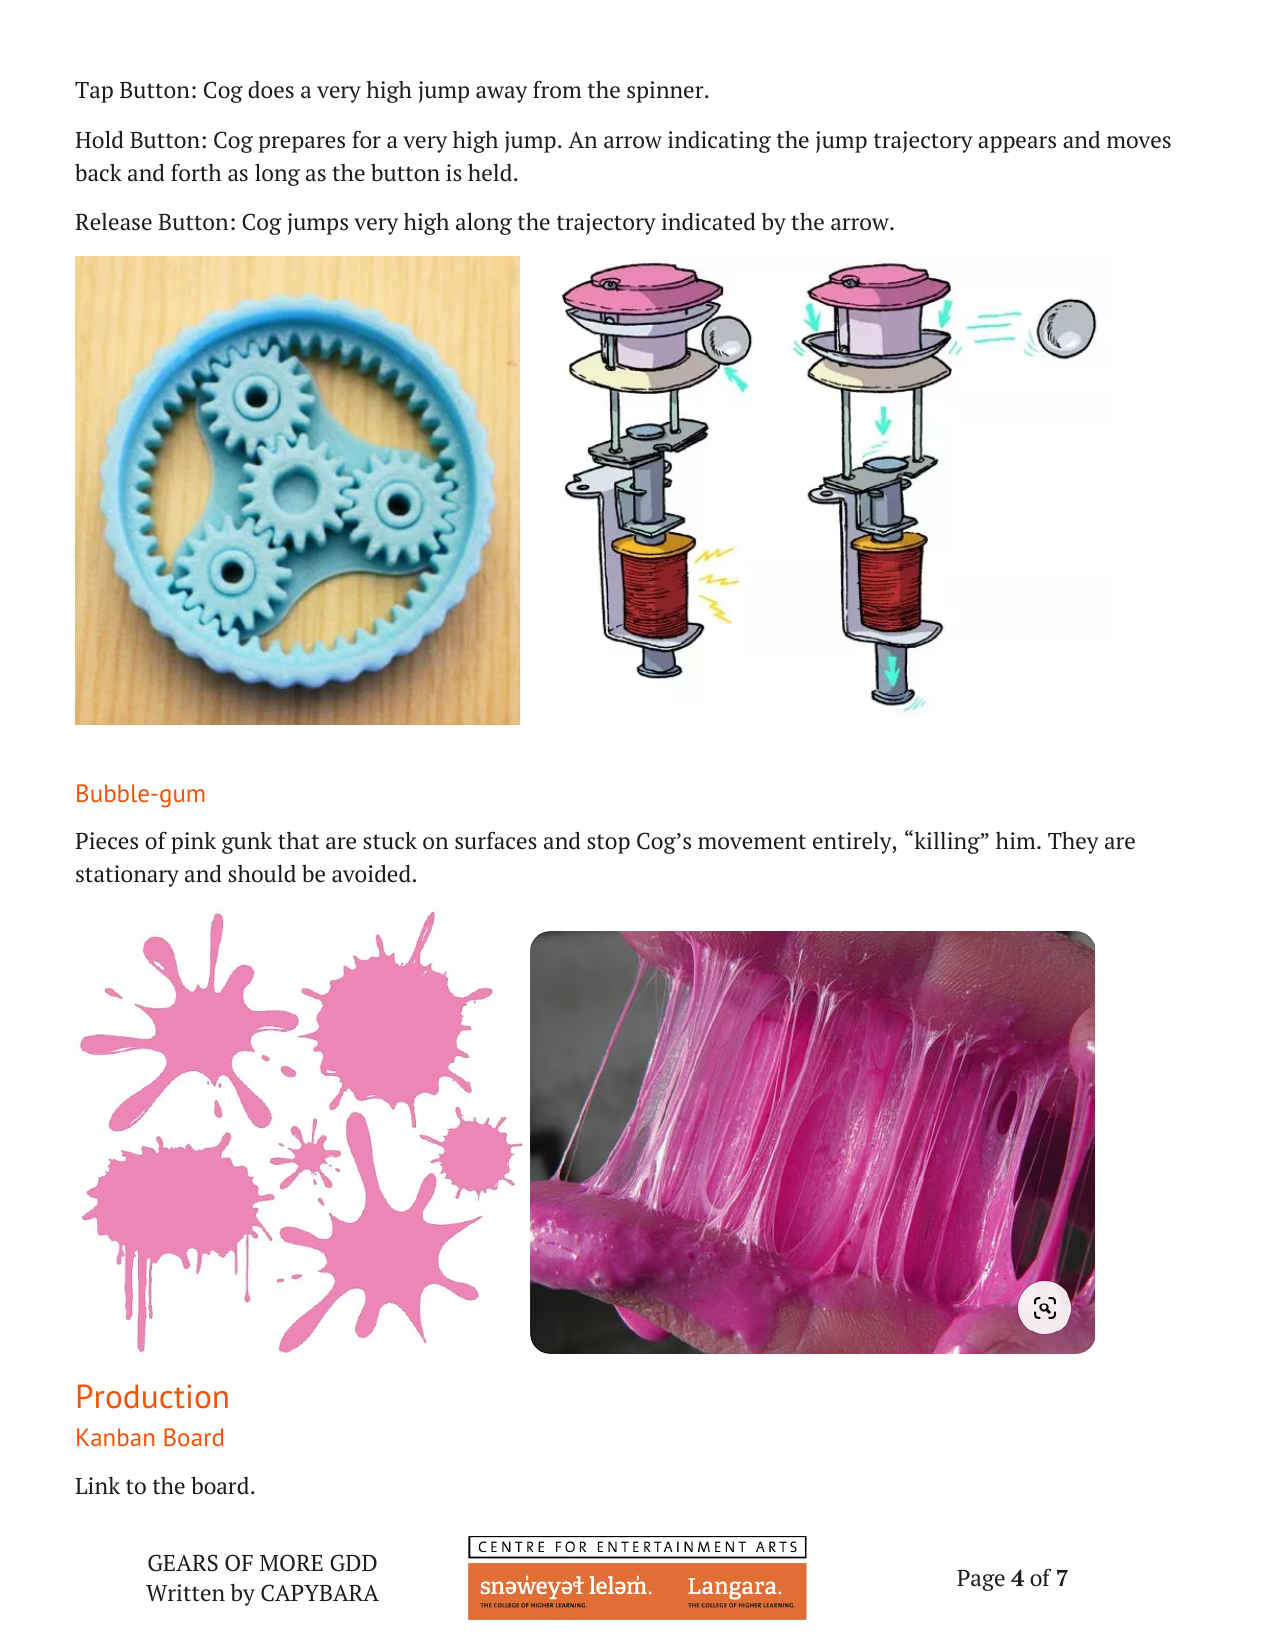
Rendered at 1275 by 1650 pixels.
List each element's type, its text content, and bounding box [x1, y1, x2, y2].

subtitle Production [75, 1375, 1200, 1418]
subtitle Kanban Board [75, 1421, 1200, 1454]
picture [75, 256, 521, 725]
picture [75, 908, 1096, 1356]
text Hold Button: Cog prepares for a very high jump. An arrow indicating the jump trajectory appears and moves back and forth as long as the button is held. [75, 124, 1200, 188]
text Pieces of pink gunk that are stuck on surfaces and stop Cog’s movement entirely, “killing” him. They are stationary and should be avoided. [75, 826, 1200, 889]
picture [539, 256, 1114, 717]
text Tap Button: Cog does a very high jump away from the spinner. [75, 75, 1200, 105]
picture [468, 1536, 807, 1620]
text Link to the board. [75, 1471, 1200, 1501]
subtitle Bubble-gum [75, 777, 1200, 809]
text Release Button: Cog jumps very high along the trajectory indicated by the arrow. [75, 207, 1200, 237]
